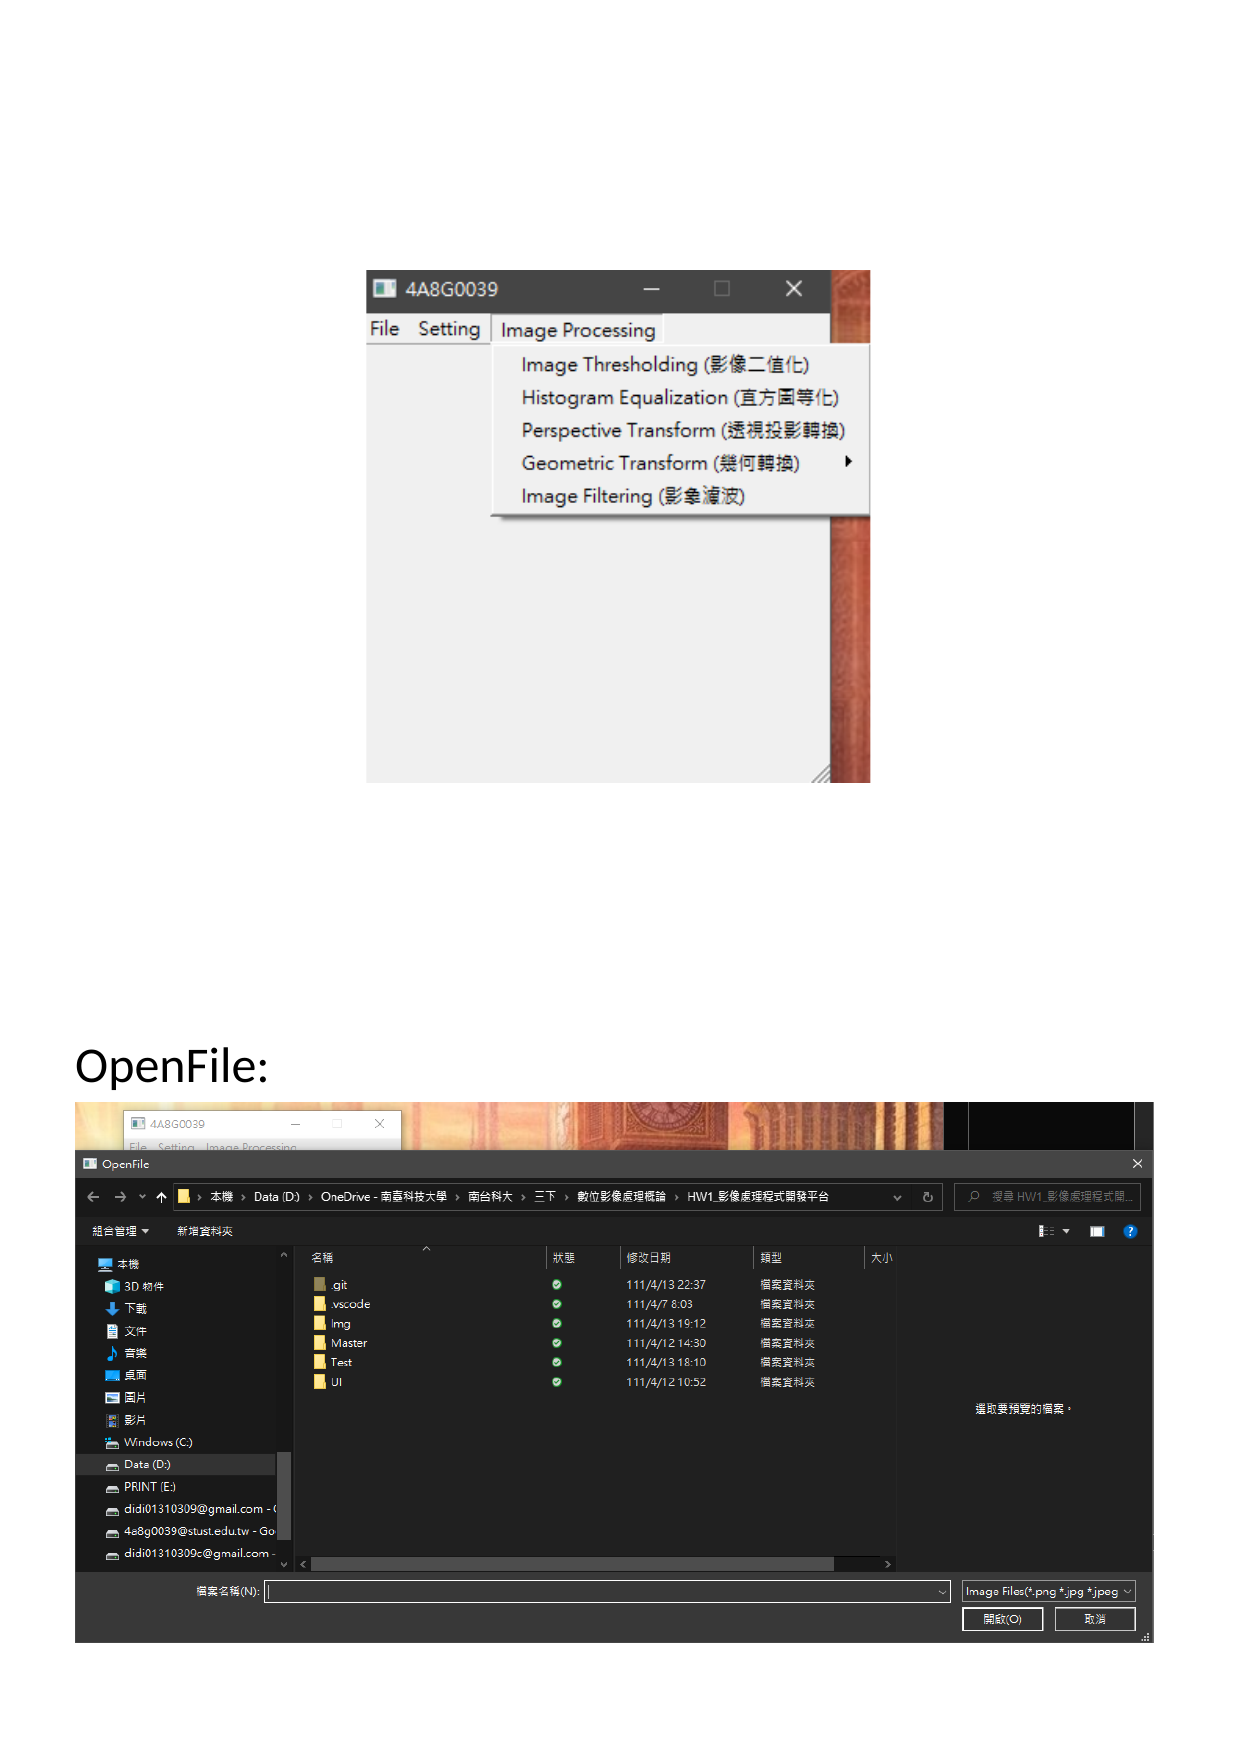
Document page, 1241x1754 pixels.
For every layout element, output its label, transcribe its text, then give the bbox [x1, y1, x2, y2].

picture [75, 1102, 1154, 1643]
picture [366, 270, 871, 783]
text OpenFile: [75, 1027, 1165, 1102]
